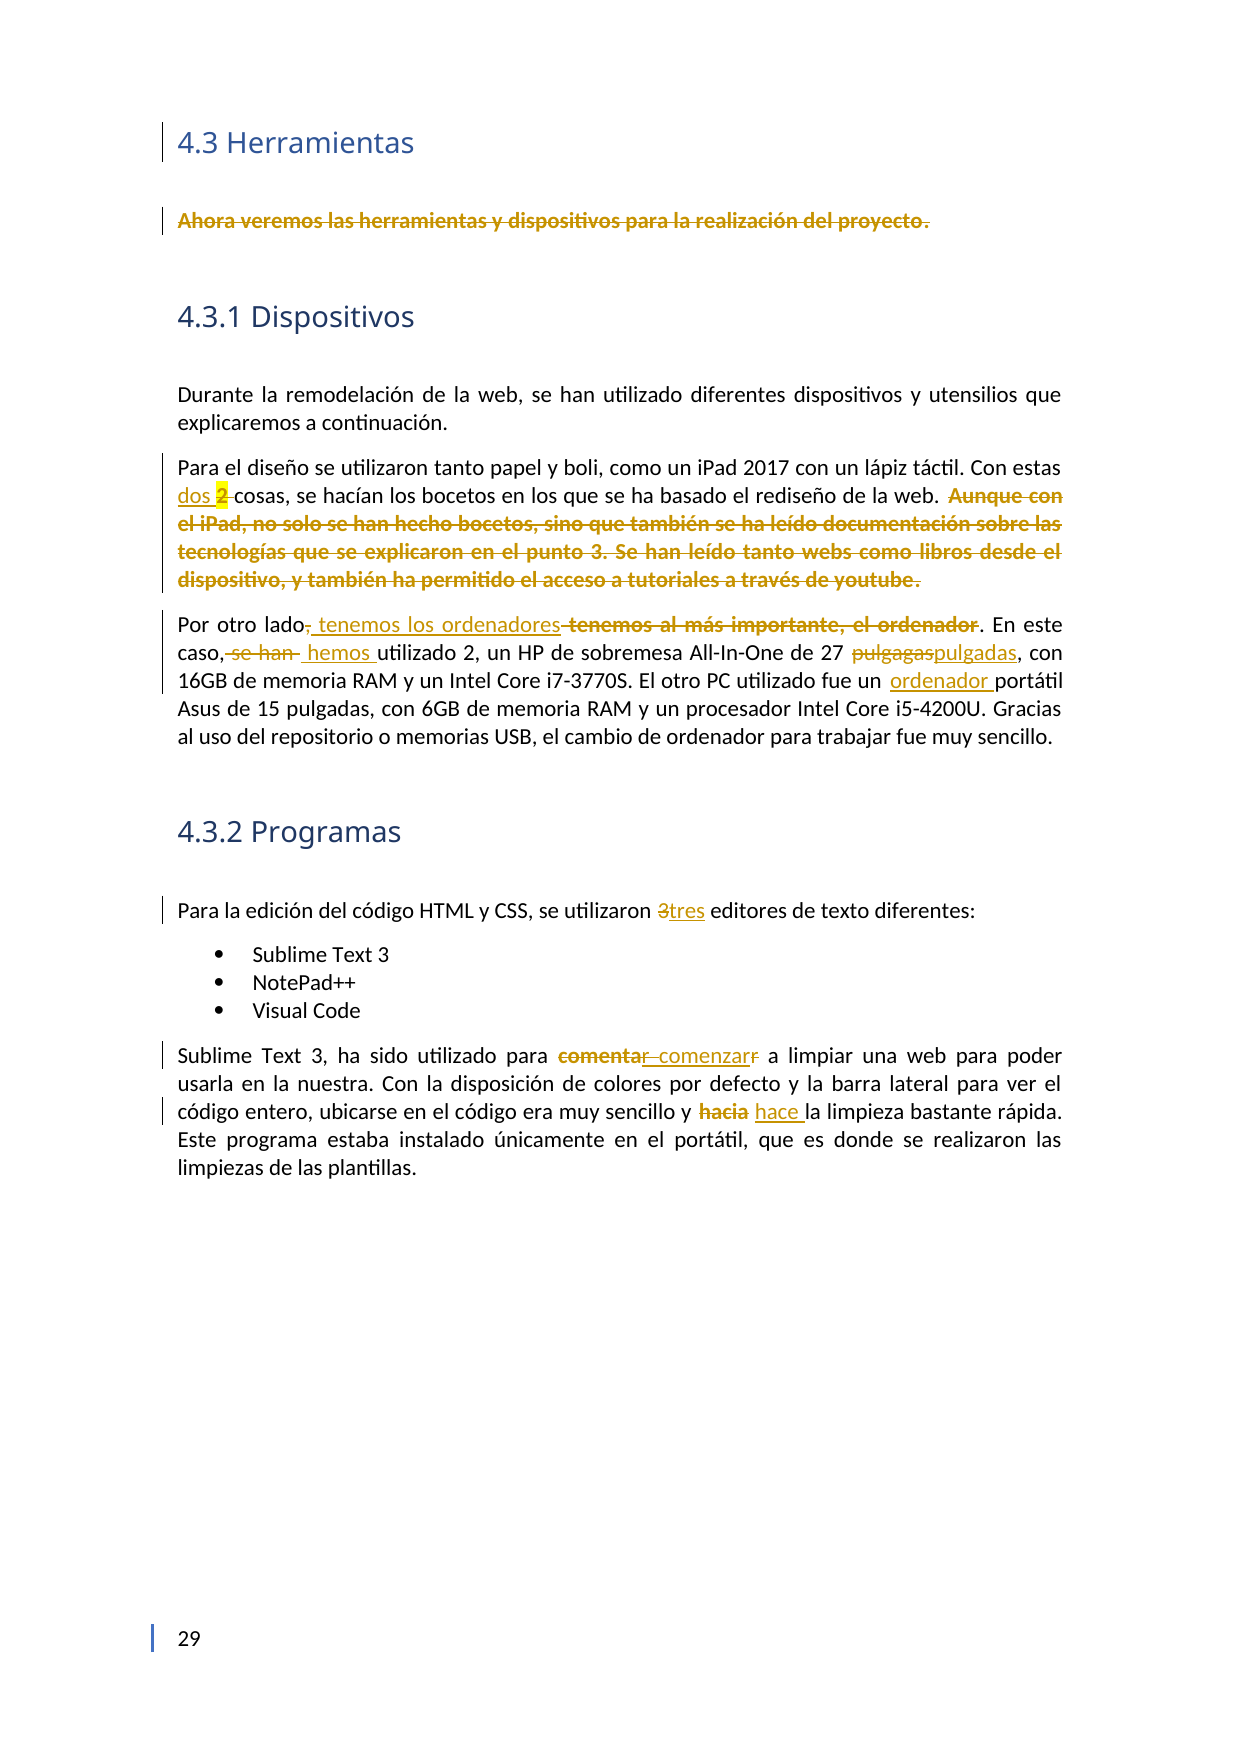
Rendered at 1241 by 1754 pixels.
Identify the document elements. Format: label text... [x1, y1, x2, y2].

list NotePad++ [215, 968, 1063, 996]
list Visual Code [215, 996, 1063, 1024]
subtitle 4.3 Herramientas [177, 122, 1063, 162]
text Para la edición del código HTML y CSS, se utilizaron editores de texto diferentes: [177, 896, 1063, 924]
text Para el diseño se utilizaron tanto papel y boli, como un iPad 2017 con un lápiz táctil. Con estas 2 cosas, se hacían los bocetos en los que se ha basado el rediseño de la web. Aunque con el iPad, no solo se han hecho bocetos, sino que también se ha leído documentación sobre las tecnologías que se explicaron en el punto 3. Se han leído tanto webs como libros desde el dispositivo, y también ha permitido el acceso a tutoriales a través de youtube. [177, 453, 1063, 593]
text Ahora veremos las herramientas y dispositivos para la realización del proyecto. [177, 207, 1063, 235]
text Durante la remodelación de la web, se han utilizado diferentes dispositivos y utensilios que explicaremos a continuación. [177, 380, 1063, 436]
text Sublime Text 3, ha sido utilizado para comenta a limpiar una web para poder usarla en la nuestra. Con la disposición de colores por defecto y la barra lateral para ver el código entero, ubicarse en el código era muy sencillo y hacia la limpieza bastante rápida. Este programa estaba instalado únicamente en el portátil, que es donde se realizaron las limpiezas de las plantillas. [177, 1041, 1063, 1181]
list Sublime Text 3 [215, 940, 1063, 968]
subtitle 4.3.1 Dispositivos [177, 296, 1063, 336]
text Por otro lado tenemos al más importante, el ordenador. En este caso,utilizado 2, un HP de sobremesa All-In-One de 27 , con 16GB de memoria RAM y un Intel Core i7-3770S. El otro PC utilizado fue un portátil Asus de 15 pulgadas, con 6GB de memoria RAM y un procesador Intel Core i5-4200U. Gracias al uso del repositorio o memorias USB, el cambio de ordenador para trabajar fue muy sencillo. [177, 610, 1063, 750]
subtitle 4.3.2 Programas [177, 811, 1063, 851]
